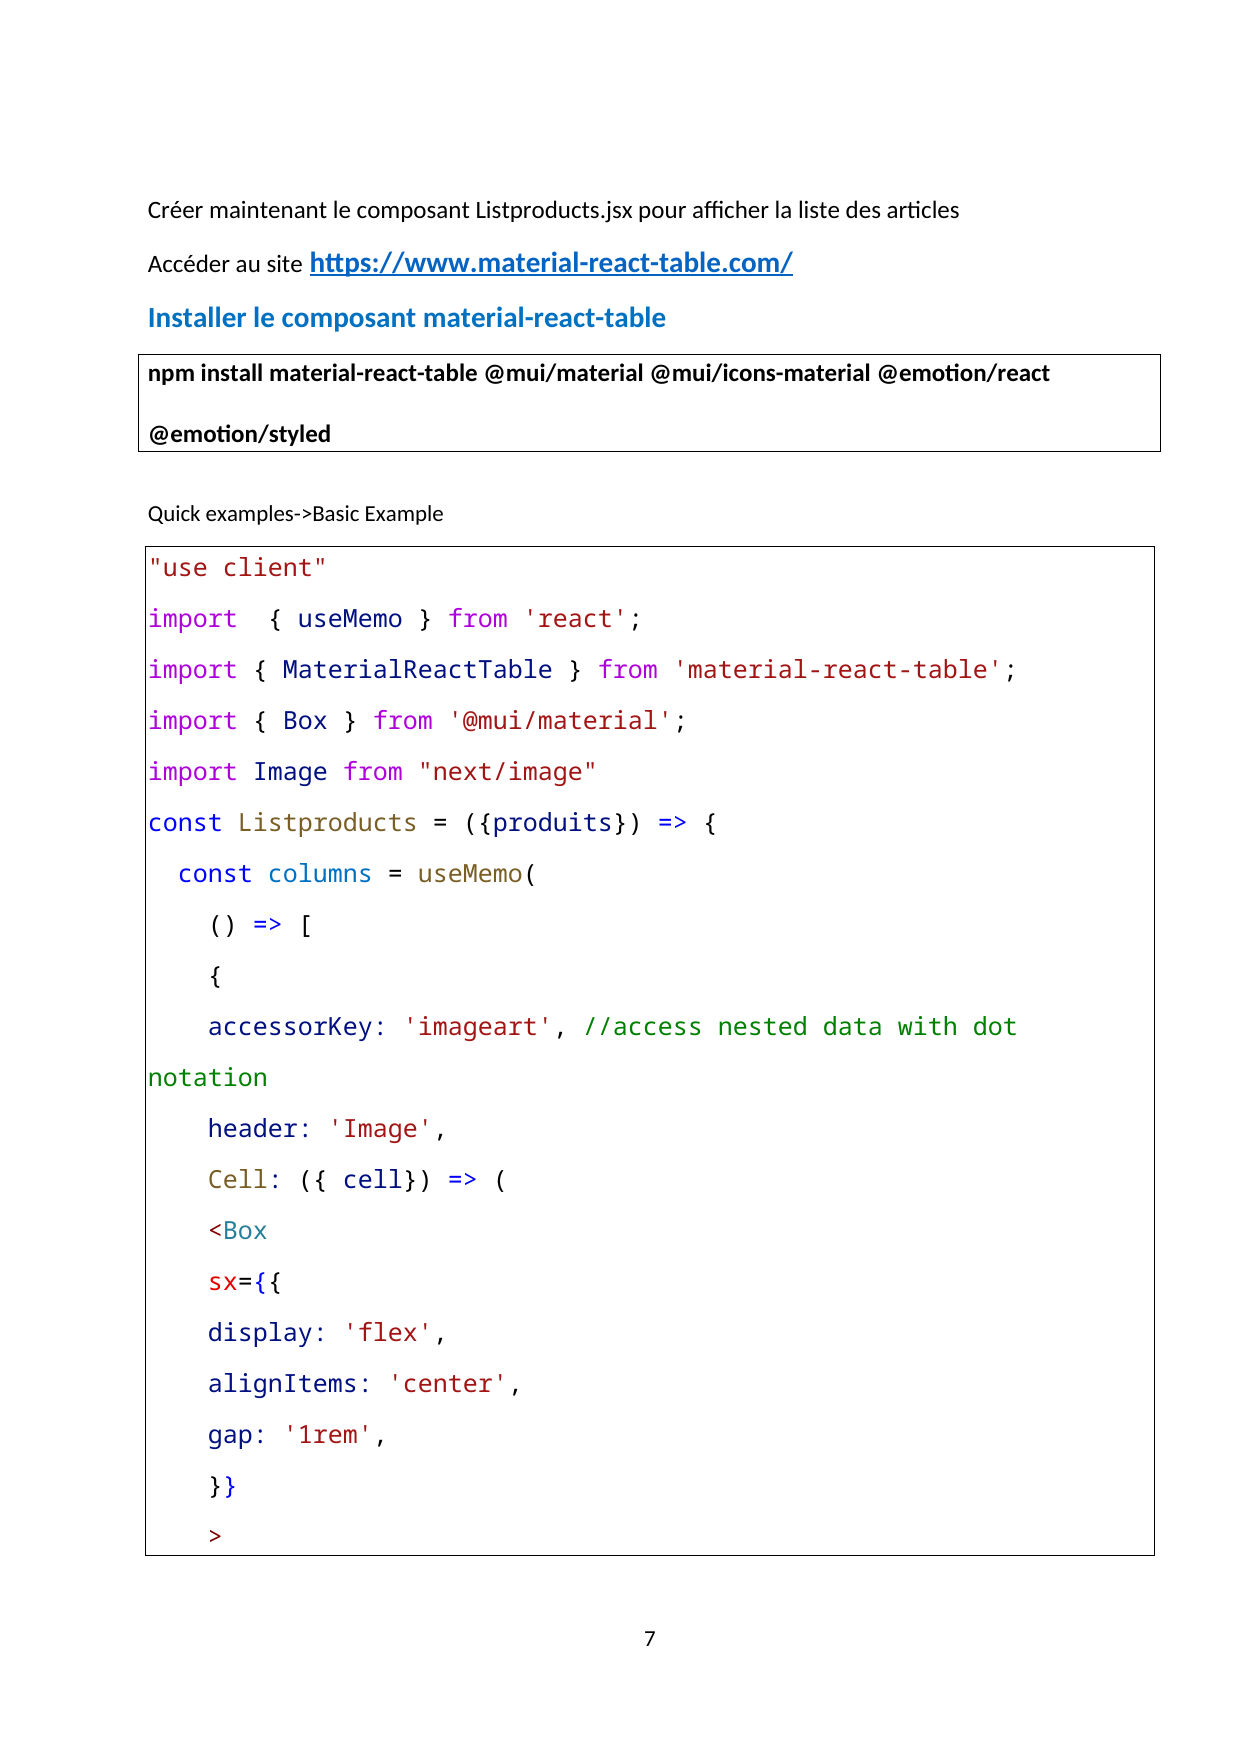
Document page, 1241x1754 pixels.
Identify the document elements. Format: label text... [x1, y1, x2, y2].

text npm install material-react-table @mui/material @mui/icons-material @emotion/react @emotion/styled [139, 355, 1160, 451]
text import { MaterialReactTable } from 'material-react-table'; [146, 648, 1154, 685]
text accessorKey: 'imageart', //access nested data with dot notation [146, 1006, 1154, 1094]
text Créer maintenant le composant Listproducts.jsx pour afficher la liste des articles [148, 194, 1152, 225]
text }} [146, 1465, 1154, 1502]
text () => [ [146, 903, 1154, 941]
text Accéder au site https://www.material-react-table.com/ [148, 244, 1152, 280]
text alignItems: 'center', [146, 1363, 1154, 1400]
text { [146, 954, 1154, 992]
text gap: '1rem', [146, 1414, 1154, 1451]
text Quick examples->Basic Example [148, 499, 1152, 527]
text Cell: ({ cell}) => ( [146, 1159, 1154, 1196]
text > [146, 1516, 1154, 1555]
text import { useMemo } from 'react'; [146, 597, 1154, 634]
text Installer le composant material-react-table [148, 299, 1152, 335]
text display: 'flex', [146, 1312, 1154, 1349]
text <Box [146, 1210, 1154, 1247]
text header: 'Image', [146, 1108, 1154, 1145]
text import Image from "next/image" [146, 750, 1154, 787]
text const columns = useMemo( [146, 852, 1154, 889]
text sx={{ [146, 1261, 1154, 1298]
text "use client" [146, 547, 1154, 583]
text const Listproducts = ({produits}) => { [146, 801, 1154, 838]
text import { Box } from '@mui/material'; [146, 699, 1154, 736]
